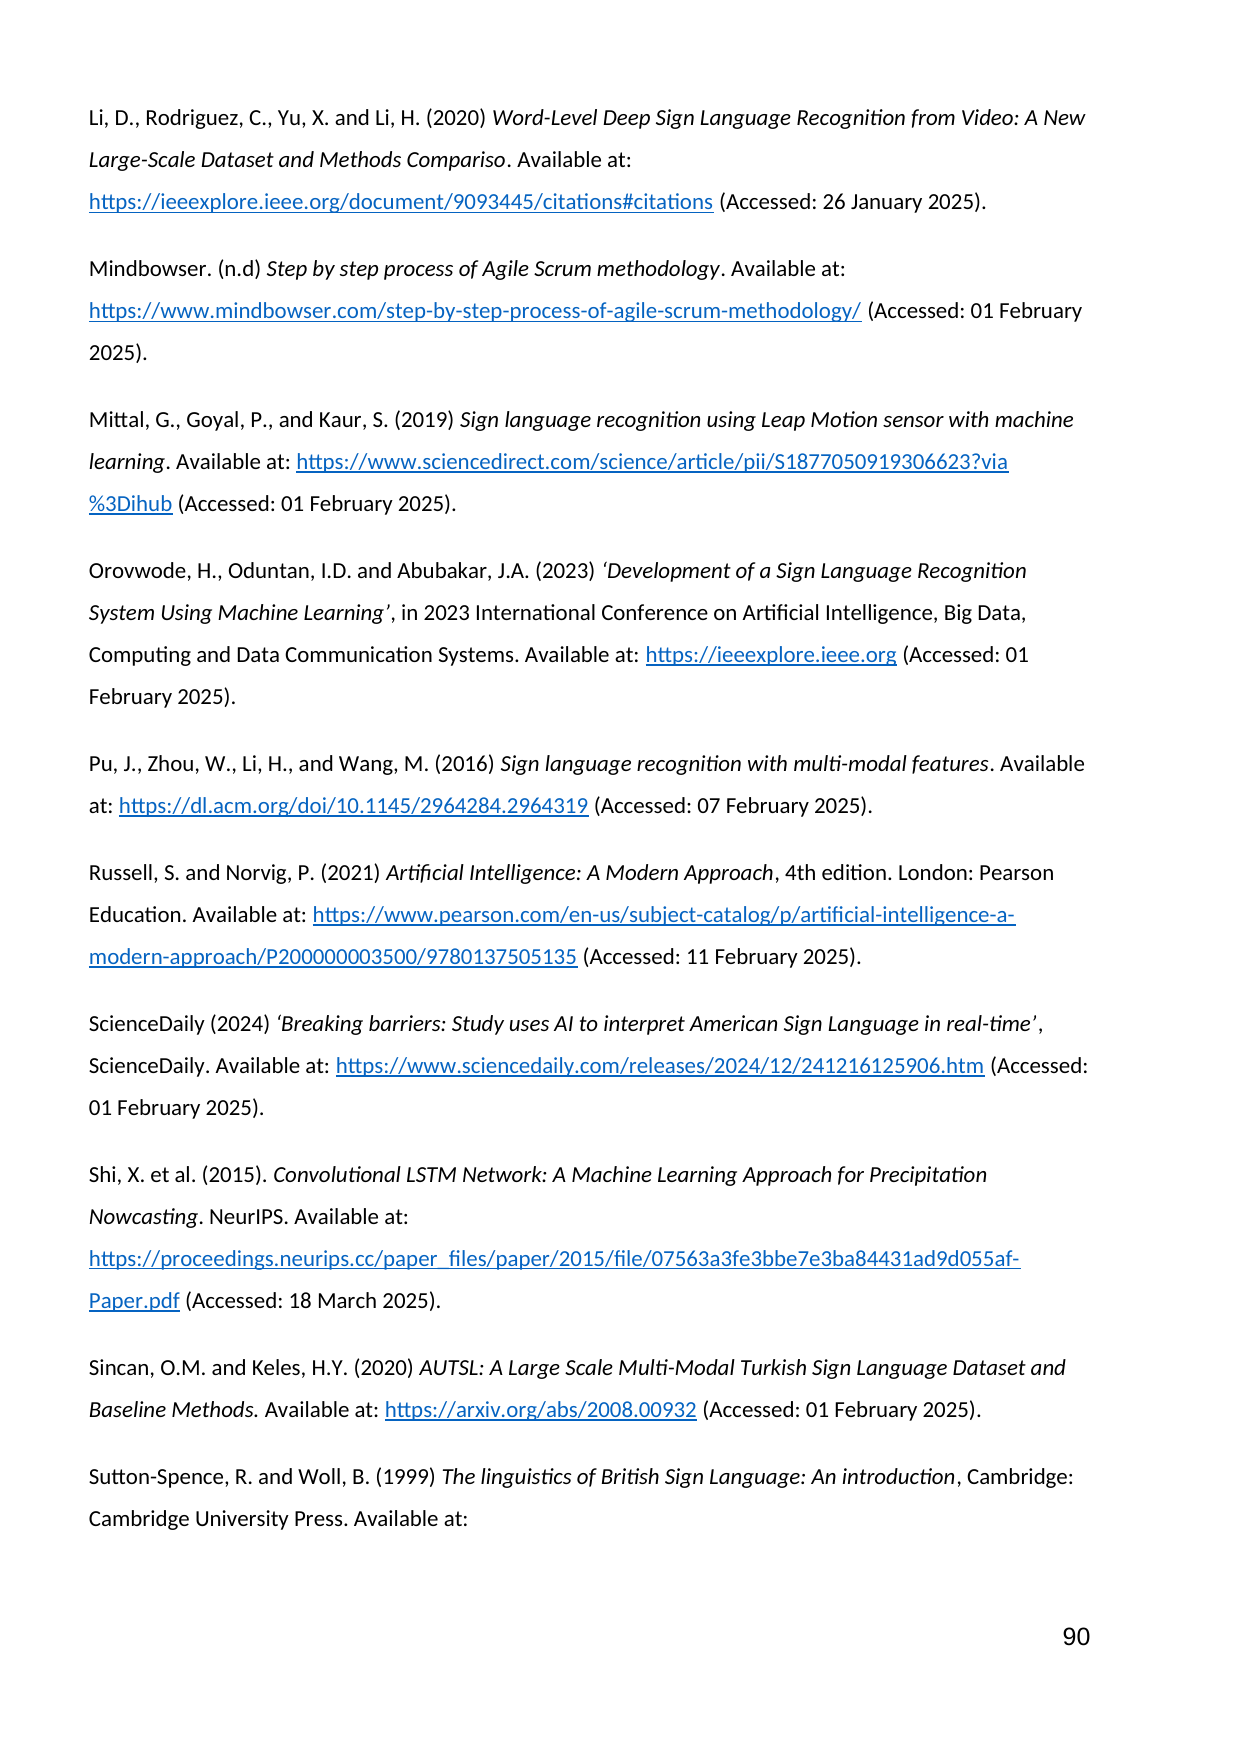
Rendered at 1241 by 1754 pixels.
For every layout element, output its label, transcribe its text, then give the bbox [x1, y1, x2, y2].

text Pu, J., Zhou, W., Li, H., and Wang, M. (2016) Sign language recognition with multi-modal features. Available at: https://dl.acm.org/doi/10.1145/2964284.2964319 (Accessed: 07 February 2025). [89, 749, 1090, 819]
text Russell, S. and Norvig, P. (2021) Artificial Intelligence: A Modern Approach, 4th edition. London: Pearson Education. Available at: https://www.pearson.com/en-us/subject-catalog/p/artificial-intelligence-a-modern-approach/P200000003500/9780137505135 (Accessed: 11 February 2025). [89, 858, 1090, 970]
text Orovwode, H., Oduntan, I.D. and Abubakar, J.A. (2023) ‘Development of a Sign Language Recognition System Using Machine Learning’, in 2023 International Conference on Artificial Intelligence, Big Data, Computing and Data Communication Systems. Available at: https://ieeexplore.ieee.org (Accessed: 01 February 2025). [89, 556, 1090, 710]
text Sincan, O.M. and Keles, H.Y. (2020) AUTSL: A Large Scale Multi-Modal Turkish Sign Language Dataset and Baseline Methods. Available at: https://arxiv.org/abs/2008.00932 (Accessed: 01 February 2025). [89, 1353, 1090, 1423]
text Mindbowser. (n.d) Step by step process of Agile Scrum methodology. Available at: https://www.mindbowser.com/step-by-step-process-of-agile-scrum-methodology/ (Accessed: 01 February 2025). [89, 254, 1090, 366]
text Shi, X. et al. (2015). Convolutional LSTM Network: A Machine Learning Approach for Precipitation Nowcasting. NeurIPS. Available at: https://proceedings.neurips.cc/paper_files/paper/2015/file/07563a3fe3bbe7e3ba84431ad9d055af-Paper.pdf (Accessed: 18 March 2025). [89, 1160, 1090, 1314]
text Mittal, G., Goyal, P., and Kaur, S. (2019) Sign language recognition using Leap Motion sensor with machine learning. Available at: https://www.sciencedirect.com/science/article/pii/S1877050919306623?via%3Dihub (Accessed: 01 February 2025). [89, 405, 1090, 517]
text ScienceDaily (2024) ‘Breaking barriers: Study uses AI to interpret American Sign Language in real-time’, ScienceDaily. Available at: https://www.sciencedaily.com/releases/2024/12/241216125906.htm (Accessed: 01 February 2025). [89, 1009, 1090, 1121]
text Li, D., Rodriguez, C., Yu, X. and Li, H. (2020) Word-Level Deep Sign Language Recognition from Video: A New Large-Scale Dataset and Methods Compariso. Available at: https://ieeexplore.ieee.org/document/9093445/citations#citations (Accessed: 26 January 2025). [89, 103, 1090, 215]
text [89, 1462, 1090, 1532]
